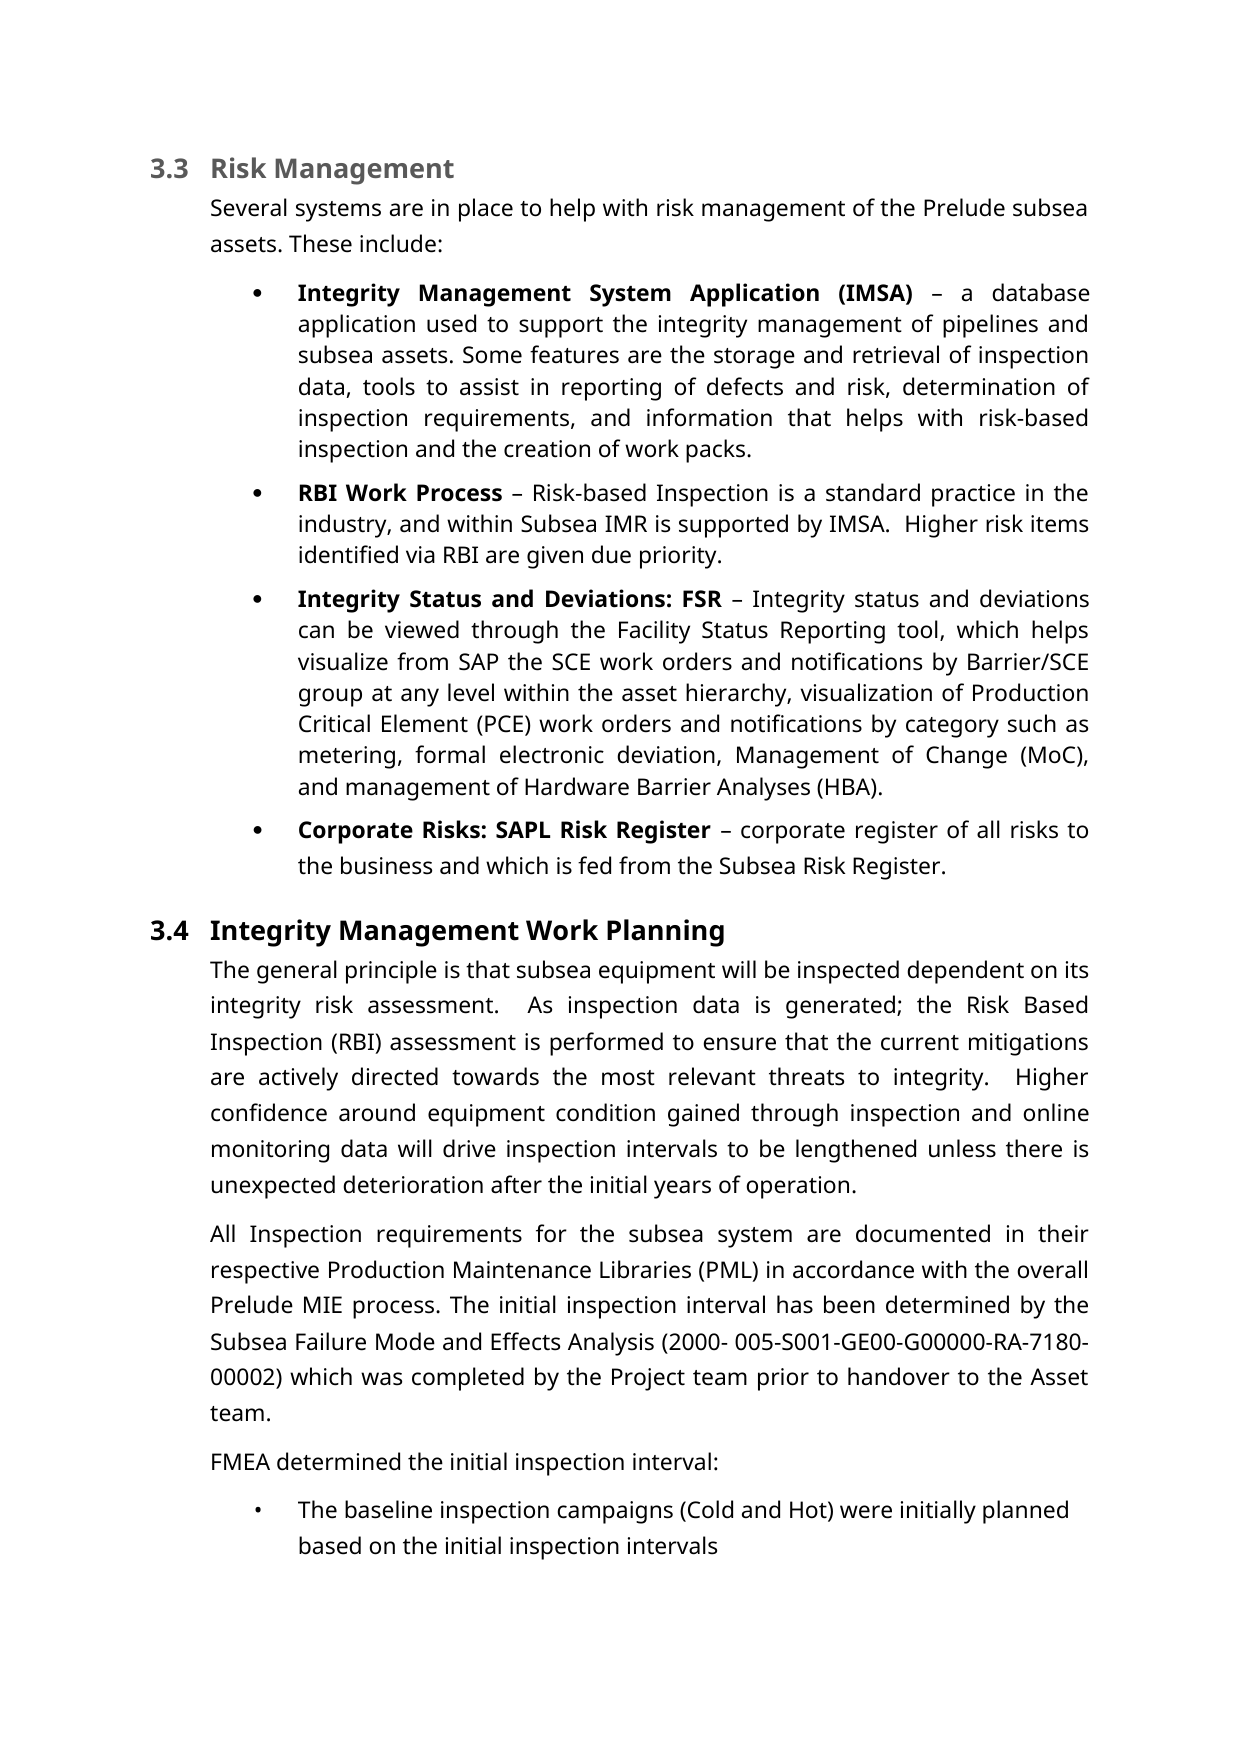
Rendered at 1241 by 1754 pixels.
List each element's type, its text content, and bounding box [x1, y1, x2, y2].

text FMEA determined the initial inspection interval: [210, 1446, 1090, 1477]
subtitle Risk Management [150, 150, 1090, 187]
text All Inspection requirements for the subsea system are documented in their respective Production Maintenance Libraries (PML) in accordance with the overall Prelude MIE process. The initial inspection interval has been determined by the Subsea Failure Mode and Effects Analysis (2000- 005-S001-GE00-G00000-RA-7180-00002) which was completed by the Project team prior to handover to the Asset team. [210, 1218, 1090, 1428]
list Integrity Management System Application (IMSA) – a database application used to support the integrity management of pipelines and subsea assets. Some features are the storage and retrieval of inspection data, tools to assist in reporting of defects and risk, determination of inspection requirements, and information that helps with risk-based inspection and the creation of work packs. [253, 277, 1090, 464]
text The general principle is that subsea equipment will be inspected dependent on its integrity risk assessment. As inspection data is generated; the Risk Based Inspection (RBI) assessment is performed to ensure that the current mitigations are actively directed towards the most relevant threats to integrity. Higher confidence around equipment condition gained through inspection and online monitoring data will drive inspection intervals to be lengthened unless there is unexpected deterioration after the initial years of operation. [210, 953, 1090, 1200]
list Corporate Risks: SAPL Risk Register – corporate register of all risks to the business and which is fed from the Subsea Risk Register. [253, 814, 1090, 881]
list RBI Work Process – Risk-based Inspection is a standard practice in the industry, and within Subsea IMR is supported by IMSA. Higher risk items identified via RBI are given due priority. [253, 477, 1090, 571]
list Integrity Status and Deviations: FSR – Integrity status and deviations can be viewed through the Facility Status Reporting tool, which helps visualize from SAP the SCE work orders and notifications by Barrier/SCE group at any level within the asset hierarchy, visualization of Production Critical Element (PCE) work orders and notifications by category such as metering, formal electronic deviation, Management of Change (MoC), and management of Hardware Barrier Analyses (HBA). [253, 583, 1090, 802]
text • The baseline inspection campaigns (Cold and Hot) were initially planned based on the initial inspection intervals [253, 1494, 1090, 1561]
text Several systems are in place to help with risk management of the Prelude subsea assets. These include: [210, 192, 1090, 259]
subtitle Integrity Management Work Planning [150, 911, 1090, 948]
